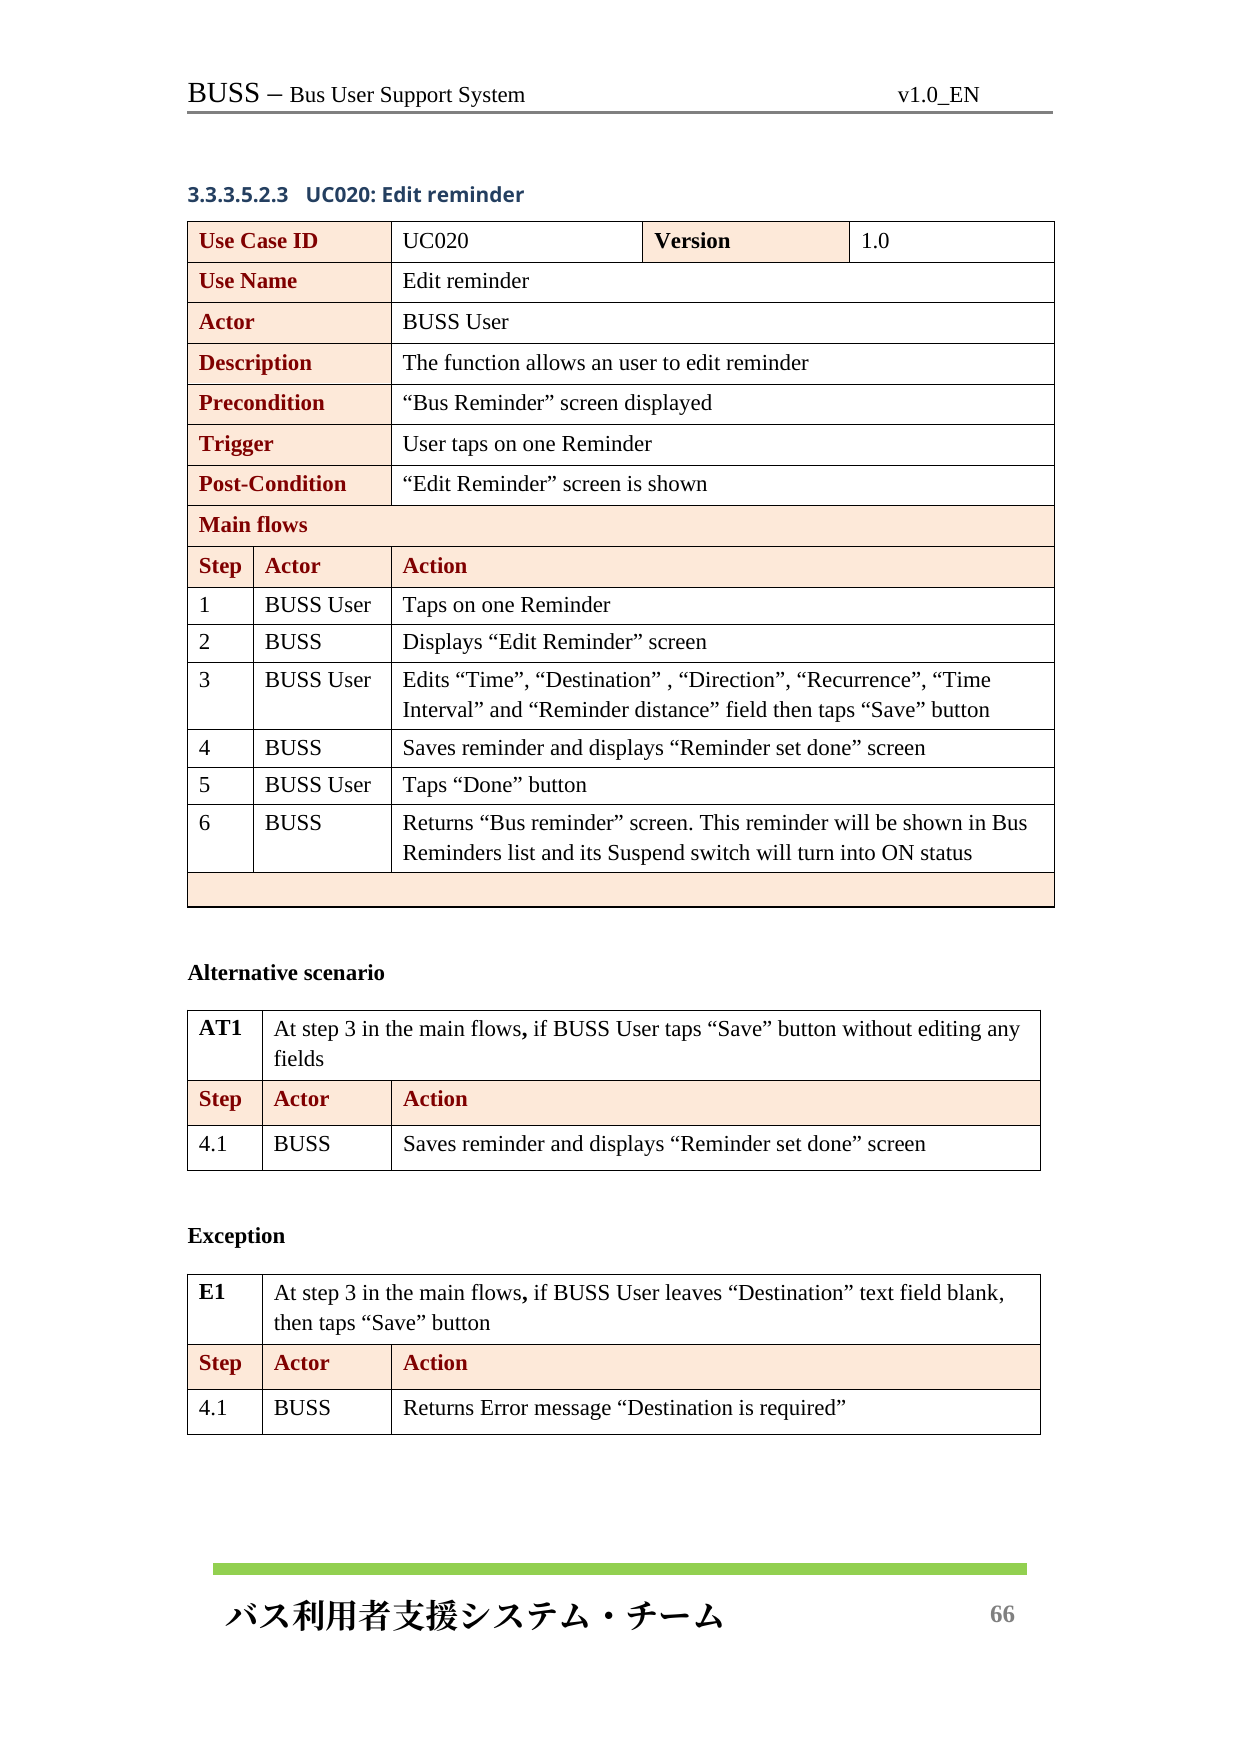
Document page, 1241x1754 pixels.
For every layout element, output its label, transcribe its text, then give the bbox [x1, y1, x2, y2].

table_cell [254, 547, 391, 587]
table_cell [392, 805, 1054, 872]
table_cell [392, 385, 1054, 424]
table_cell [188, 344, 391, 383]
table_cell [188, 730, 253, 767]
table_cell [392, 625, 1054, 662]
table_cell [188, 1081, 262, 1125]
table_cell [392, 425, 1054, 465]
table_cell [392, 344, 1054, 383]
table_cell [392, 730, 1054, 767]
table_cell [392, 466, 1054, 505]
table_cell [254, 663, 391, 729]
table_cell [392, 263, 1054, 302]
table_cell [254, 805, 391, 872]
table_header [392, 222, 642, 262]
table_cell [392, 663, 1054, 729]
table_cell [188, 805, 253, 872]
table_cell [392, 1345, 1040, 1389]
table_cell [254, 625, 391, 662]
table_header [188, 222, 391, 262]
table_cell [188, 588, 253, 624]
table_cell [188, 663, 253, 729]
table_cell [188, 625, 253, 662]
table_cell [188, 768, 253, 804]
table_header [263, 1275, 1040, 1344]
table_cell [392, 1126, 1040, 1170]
text Exception [187, 1222, 1053, 1249]
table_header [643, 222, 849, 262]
text Alternative scenario [187, 958, 1053, 985]
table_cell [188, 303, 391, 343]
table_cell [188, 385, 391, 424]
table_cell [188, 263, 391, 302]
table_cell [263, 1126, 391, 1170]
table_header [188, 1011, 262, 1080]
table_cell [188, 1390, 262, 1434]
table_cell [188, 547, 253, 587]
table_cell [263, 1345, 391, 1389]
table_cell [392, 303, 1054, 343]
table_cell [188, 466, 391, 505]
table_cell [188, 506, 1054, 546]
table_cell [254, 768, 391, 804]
subtitle UC020: Edit reminder [187, 180, 1053, 208]
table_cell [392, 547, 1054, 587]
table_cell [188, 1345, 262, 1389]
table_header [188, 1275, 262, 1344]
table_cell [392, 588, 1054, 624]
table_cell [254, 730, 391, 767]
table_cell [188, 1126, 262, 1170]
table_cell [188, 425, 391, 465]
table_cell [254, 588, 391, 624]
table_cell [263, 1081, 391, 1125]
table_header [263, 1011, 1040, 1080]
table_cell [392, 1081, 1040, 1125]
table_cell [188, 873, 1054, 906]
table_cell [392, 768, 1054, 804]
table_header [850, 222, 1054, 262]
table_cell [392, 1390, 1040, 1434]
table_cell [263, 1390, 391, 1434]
